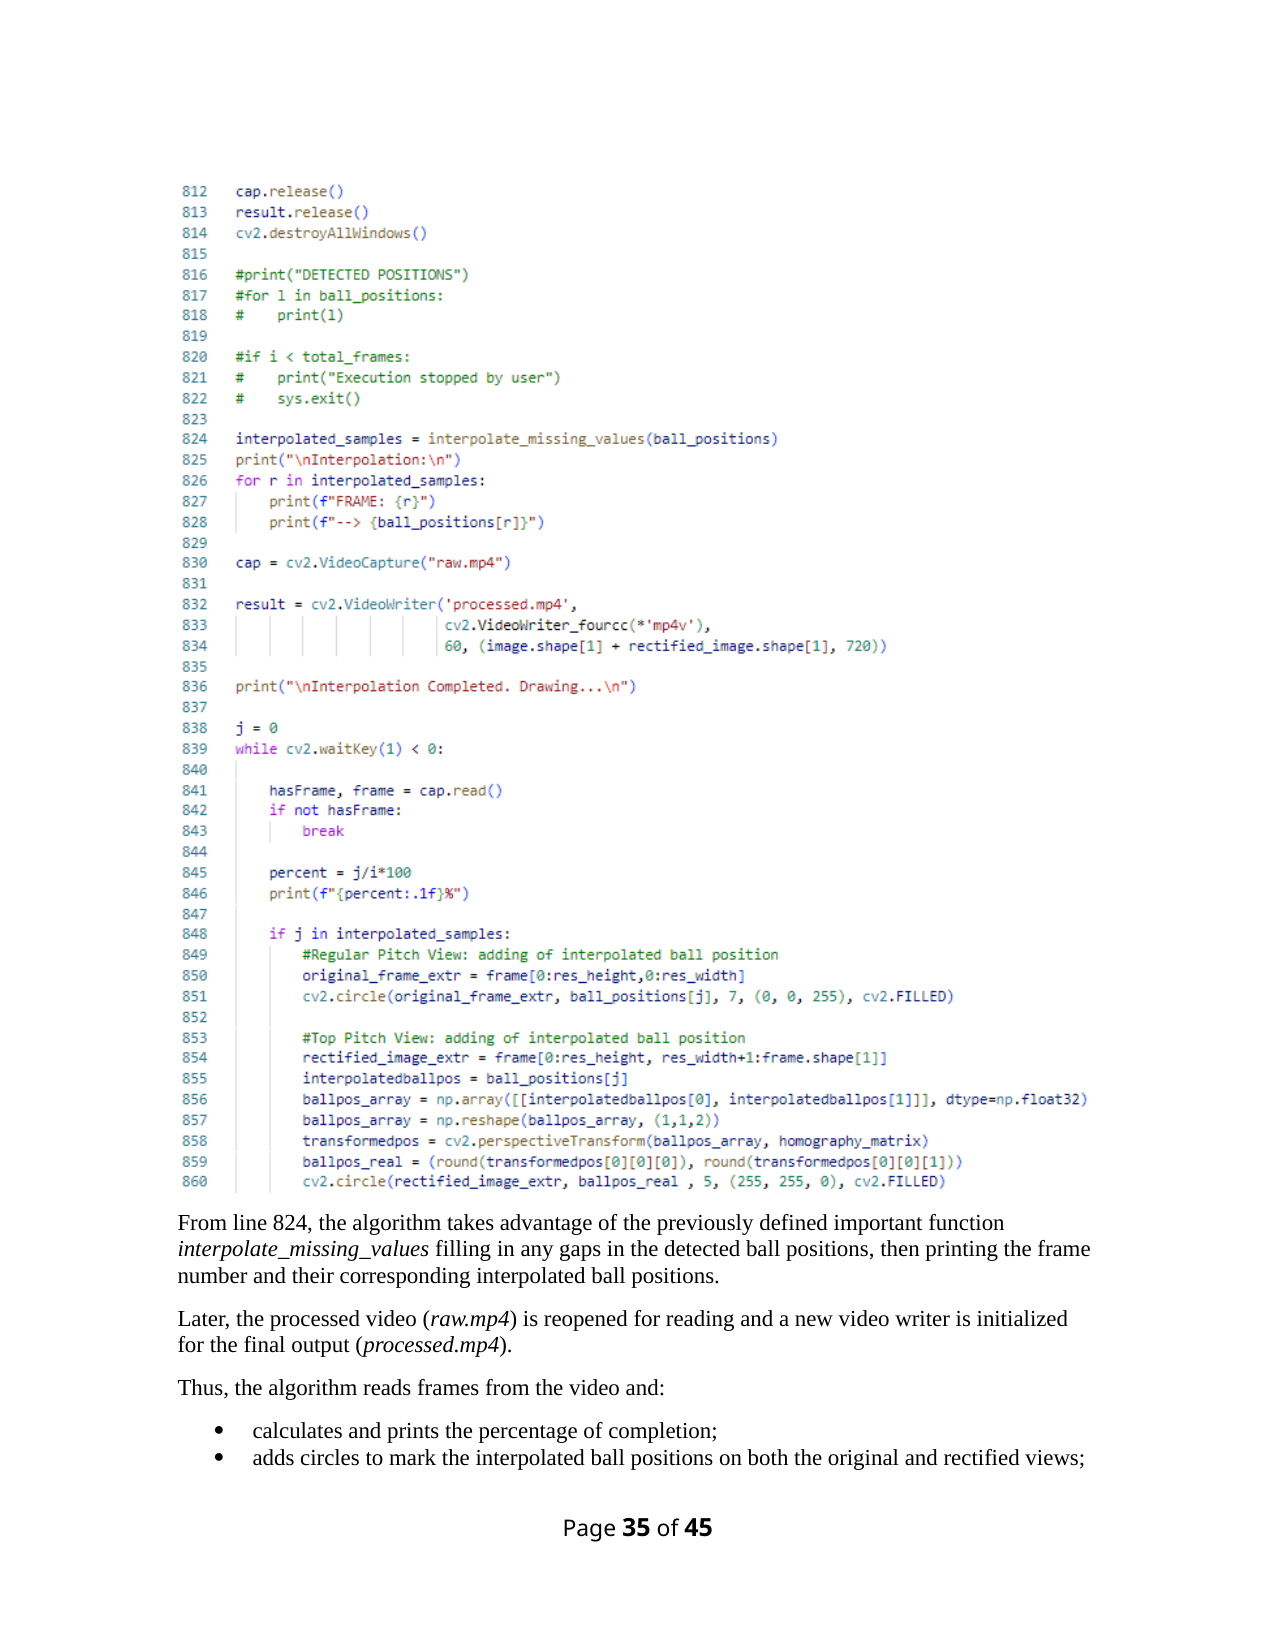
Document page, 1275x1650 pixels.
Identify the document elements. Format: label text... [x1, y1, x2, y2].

picture [177, 177, 1153, 1193]
text Thus, the algorithm reads frames from the video and: [177, 1374, 1098, 1401]
list calculates and prints the percentage of completion; [215, 1417, 1098, 1444]
list adds circles to mark the interpolated ball positions on both the original and rectified views; [215, 1444, 1098, 1470]
text Later, the processed video (raw.mp4) is reopened for reading and a new video writer is initialized for the final output (processed.mp4). [177, 1305, 1098, 1358]
text From line 824, the algorithm takes advantage of the previously defined important function interpolate_missing_values filling in any gaps in the detected ball positions, then printing the frame number and their corresponding interpolated ball positions. [177, 1209, 1098, 1288]
